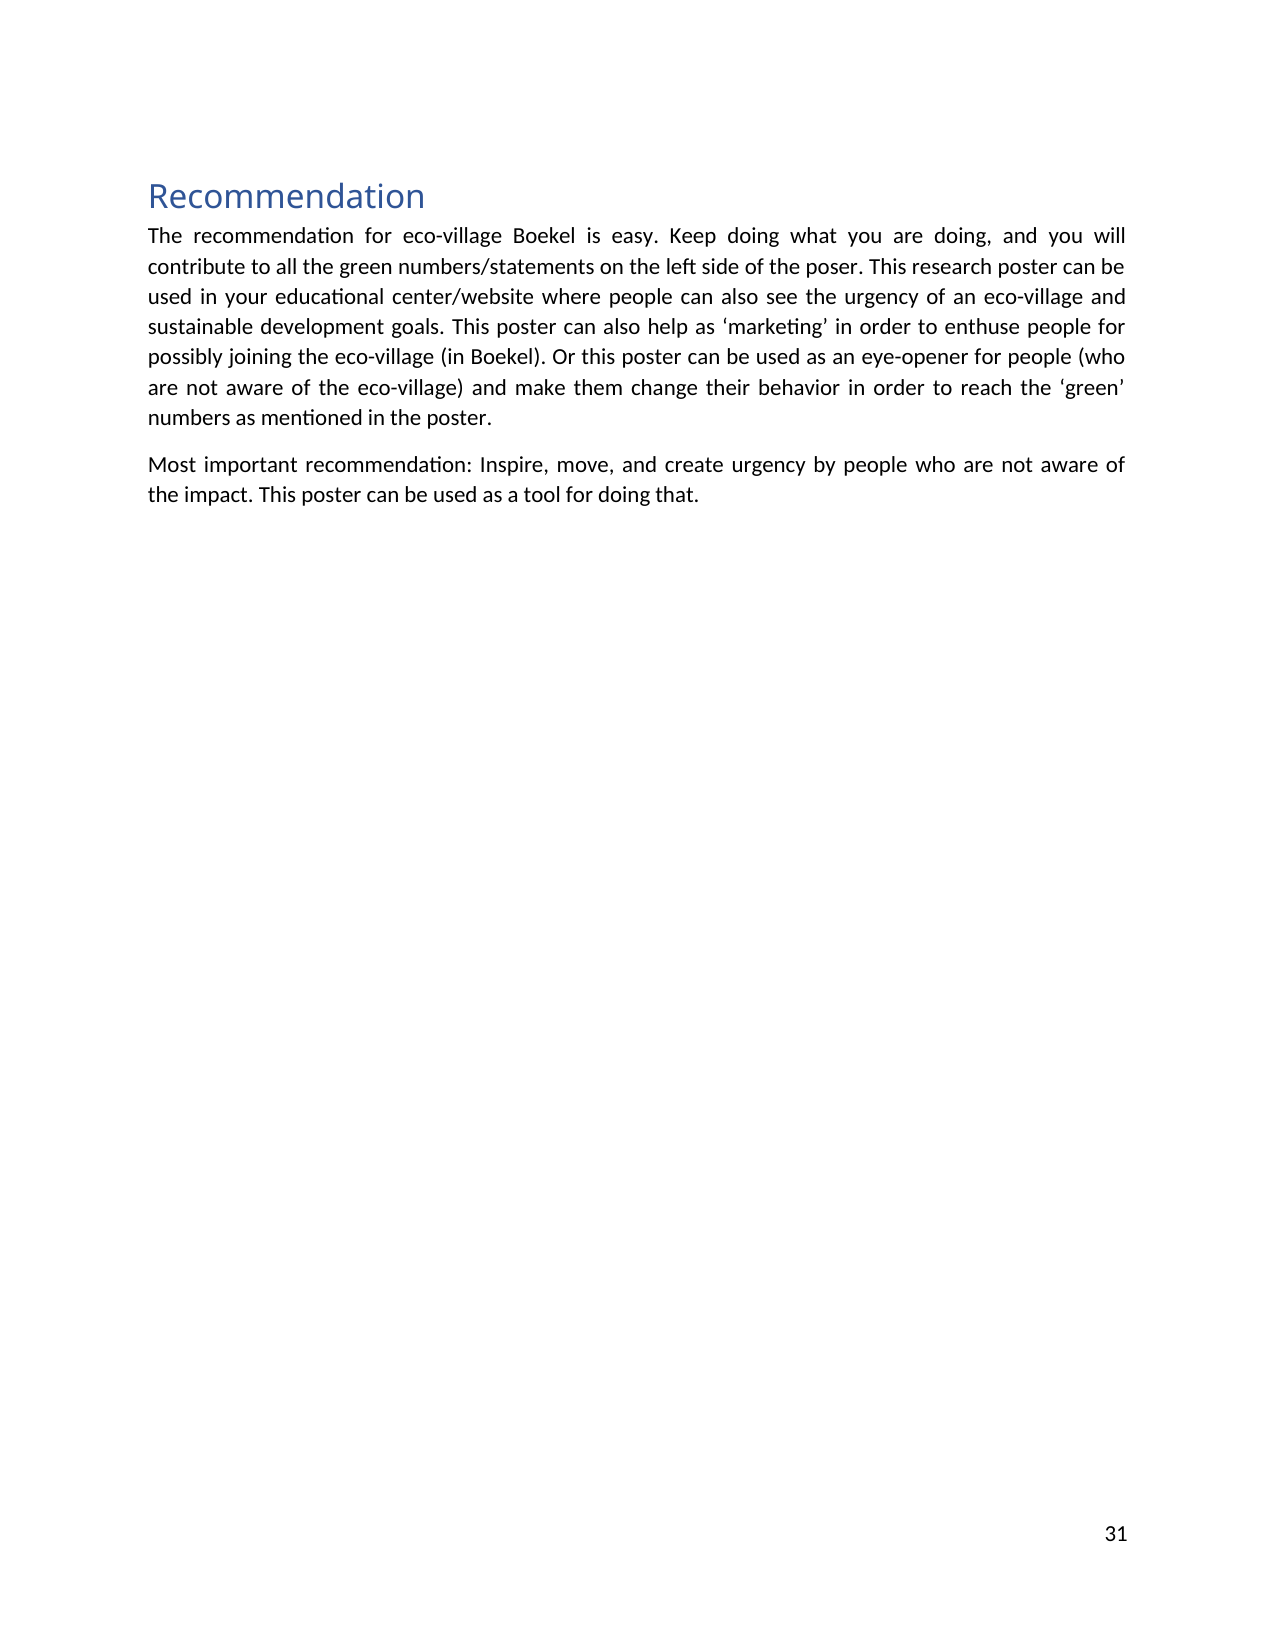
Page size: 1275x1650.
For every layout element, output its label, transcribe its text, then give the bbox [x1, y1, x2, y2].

subtitle Recommendation [148, 173, 1127, 218]
text The recommendation for eco-village Boekel is easy. Keep doing what you are doing, and you will contribute to all the green numbers/statements on the left side of the poser. This research poster can be used in your educational center/website where people can also see the urgency of an eco-village and sustainable development goals. This poster can also help as ‘marketing’ in order to enthuse people for possibly joining the eco-village (in Boekel). Or this poster can be used as an eye-opener for people (who are not aware of the eco-village) and make them change their behavior in order to reach the ‘green’ numbers as mentioned in the poster. [148, 222, 1127, 431]
text Most important recommendation: Inspire, move, and create urgency by people who are not aware of the impact. This poster can be used as a tool for doing that. [148, 450, 1127, 508]
